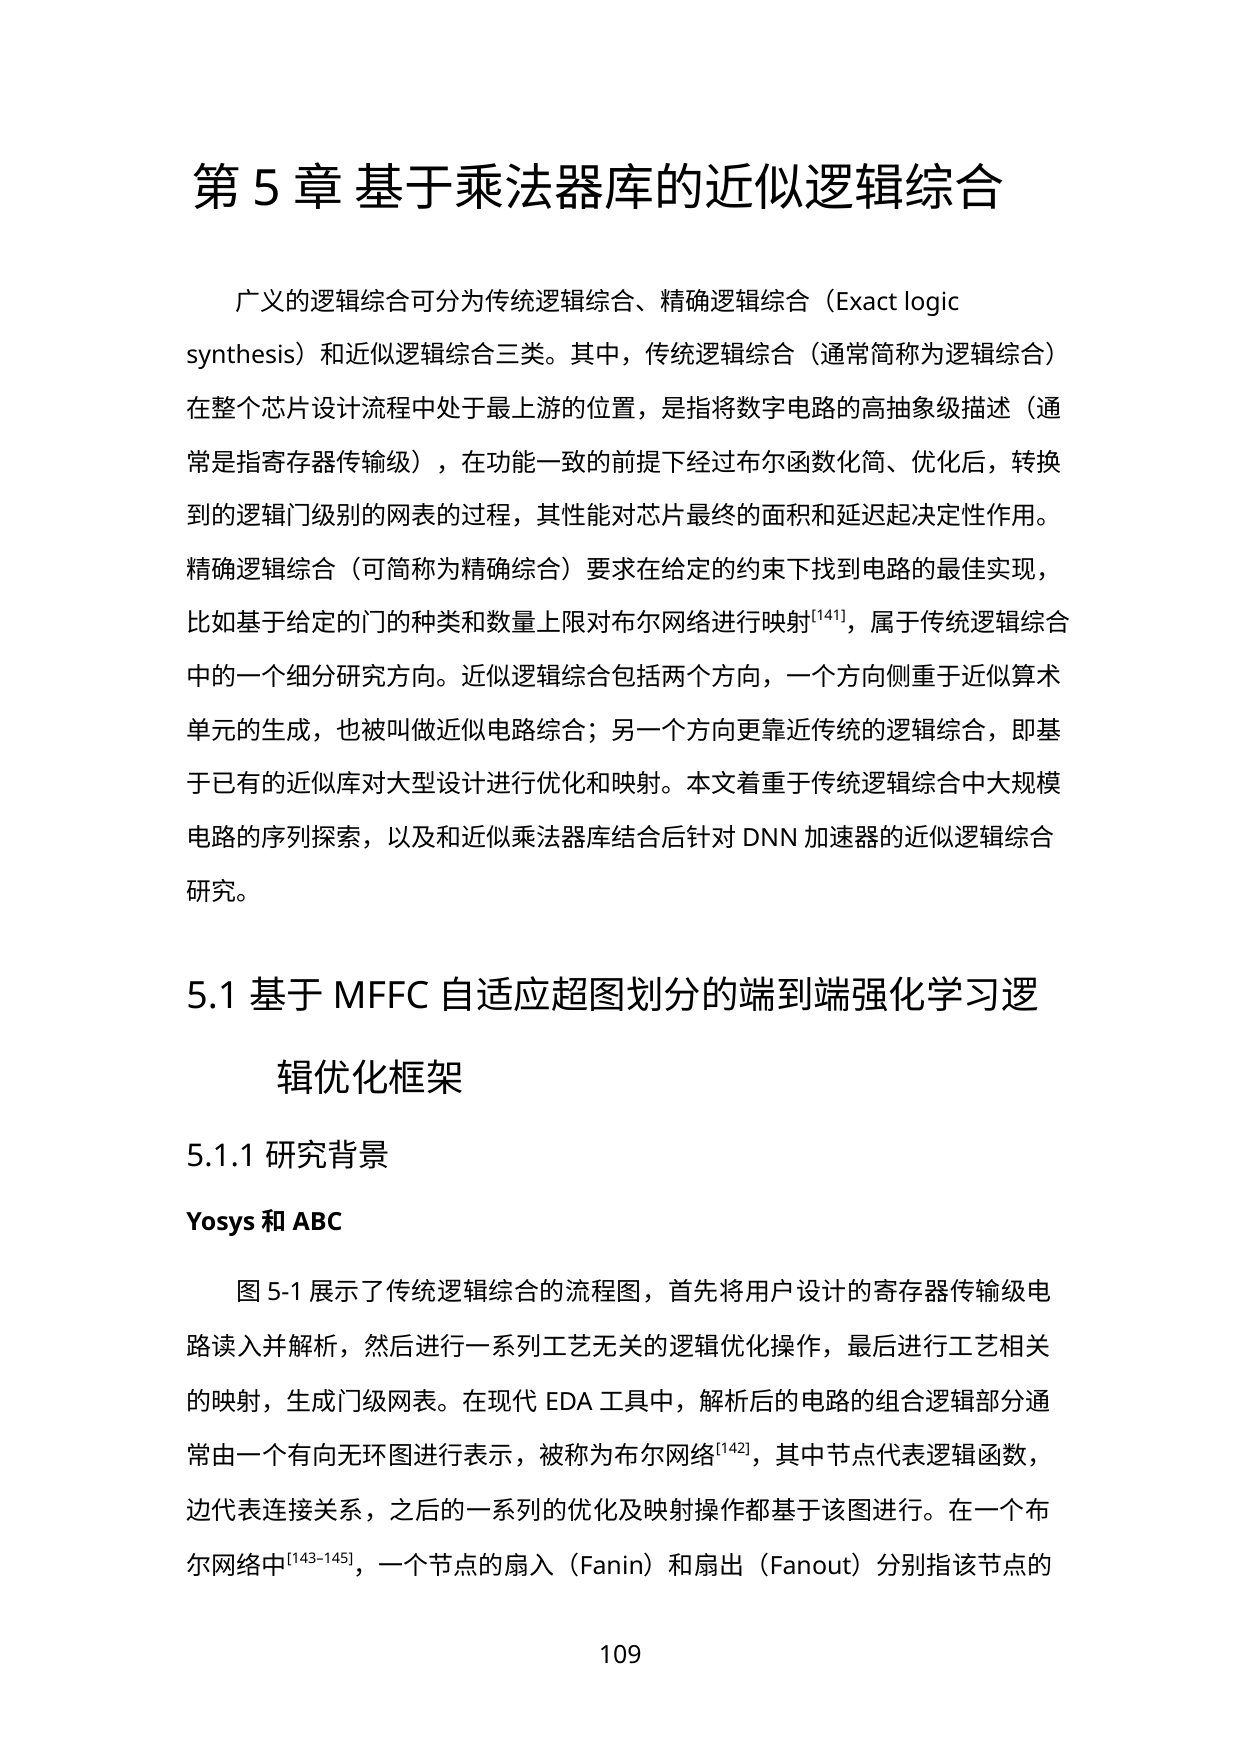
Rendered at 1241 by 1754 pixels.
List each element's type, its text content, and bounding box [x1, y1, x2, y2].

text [186, 1272, 1052, 1581]
text Yosys 和 ABC [186, 1201, 1072, 1237]
text 5.1 基于 MFFC 自适应超图划分的端到端强化学习逻辑优化框架 [186, 965, 1072, 1102]
text 5.1.1 研究背景 [186, 1131, 513, 1176]
text 第 5 章 基于乘法器库的近似逻辑综合 [191, 147, 1072, 220]
text 广义的逻辑综合可分为传统逻辑综合、精确逻辑综合（Exact logic synthesis）和近似逻辑综合三类。其中，传统逻辑综合（通常简称为逻辑综合）在整个芯片设计流程中处于最上游的位置，是指将数字电路的高抽象级描述（通常是指寄存器传输级），在功能一致的前提下经过布尔函数化简、优化后，转换到的逻辑门级别的网表的过程，其性能对芯片最终的面积和延迟起决定性作用。精确逻辑综合（可简称为精确综合）要求在给定的约束下找到电路的最佳实现，比如基于给定的门的种类和数量上限对布尔网络进行映射[141]，属于传统逻辑综合中的一个细分研究方向。近似逻辑综合包括两个方向，一个方向侧重于近似算术单元的生成，也被叫做近似电路综合；另一个方向更靠近传统的逻辑综合，即基于已有的近似库对大型设计进行优化和映射。本文着重于传统逻辑综合中大规模电路的序列探索，以及和近似乘法器库结合后针对 DNN 加速器的近似逻辑综合研究。 [186, 281, 1072, 907]
